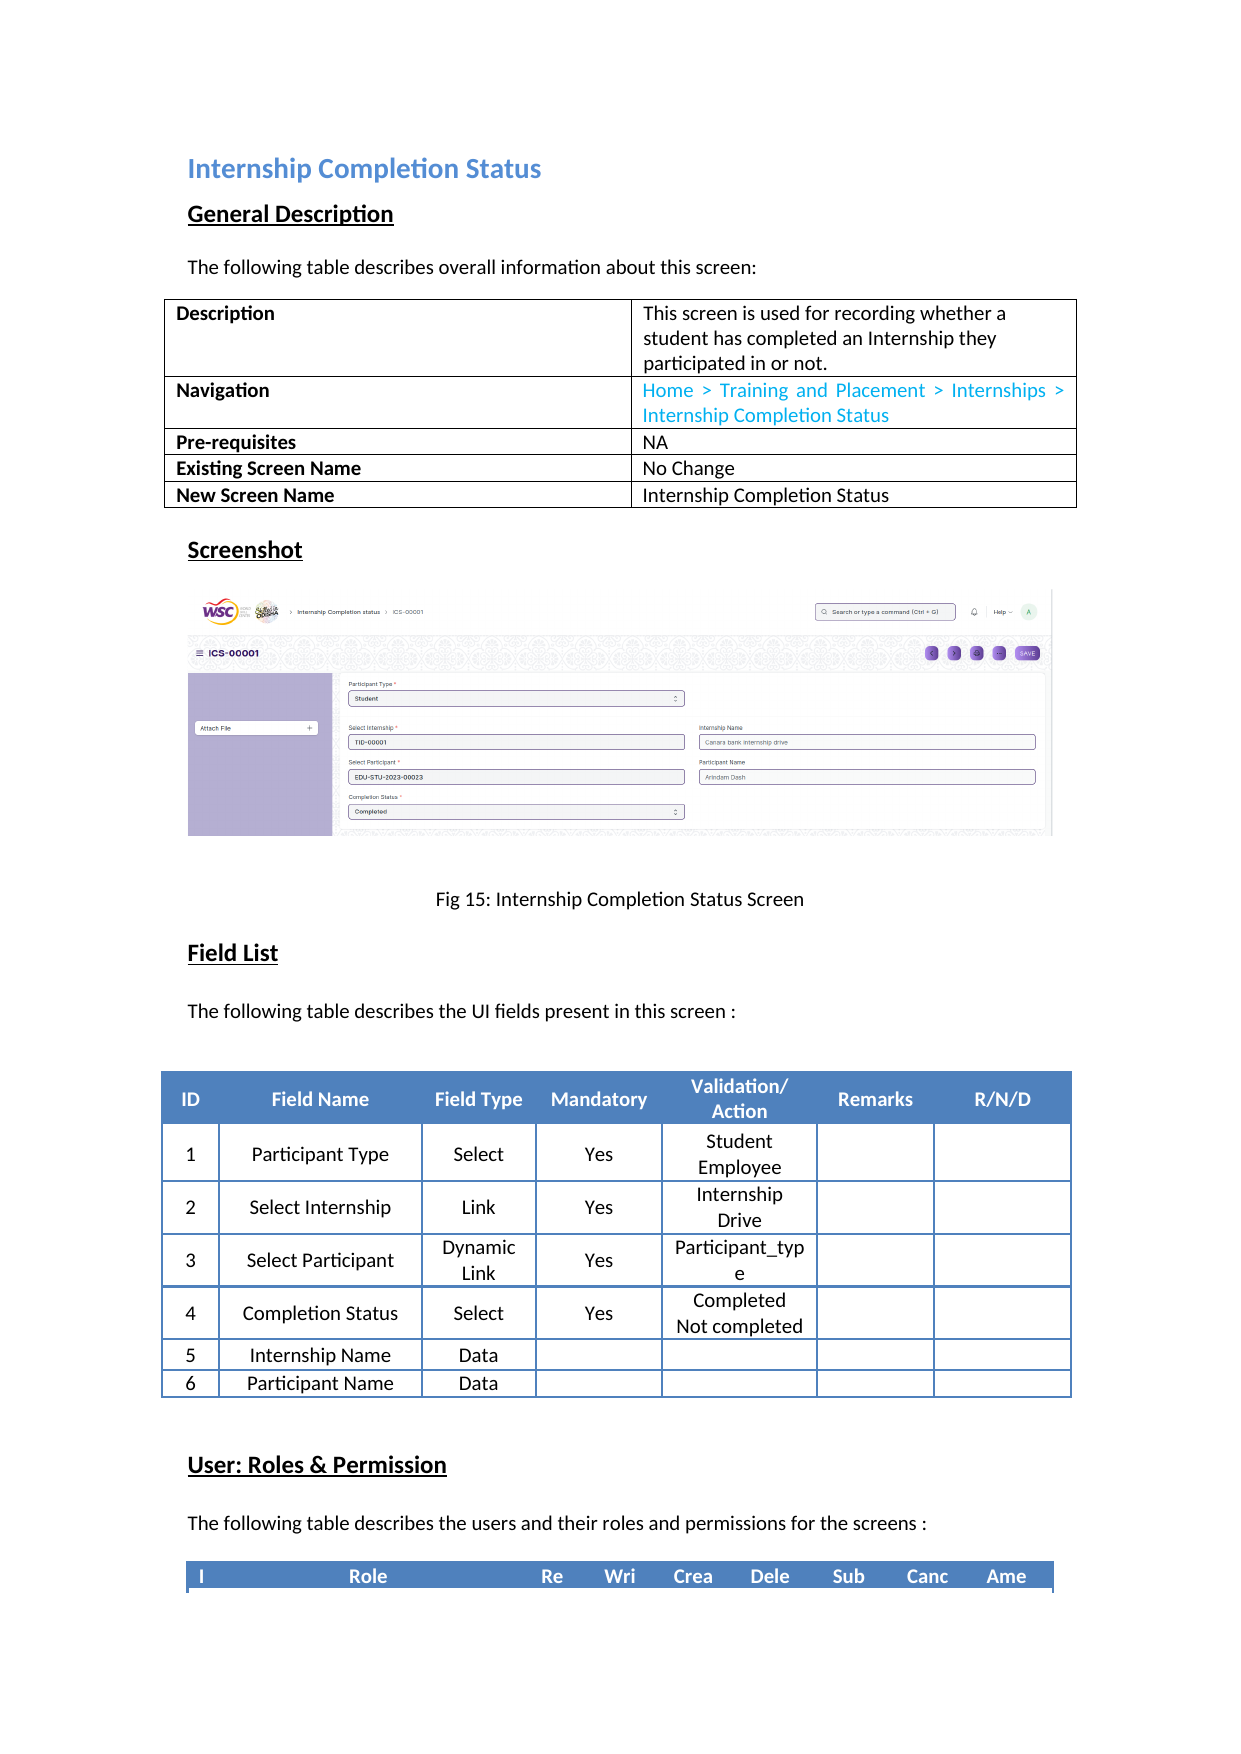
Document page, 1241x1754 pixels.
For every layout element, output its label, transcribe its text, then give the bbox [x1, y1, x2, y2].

table_cell Select [423, 1129, 535, 1179]
table_cell Internship Name [220, 1340, 421, 1368]
table_header Cancel [896, 1563, 970, 1588]
table_cell NA [632, 429, 1076, 454]
table_header Create [661, 1563, 736, 1588]
table_cell Select [423, 1288, 535, 1338]
table_header Submit [815, 1563, 894, 1588]
table_cell Existing Screen Name [165, 455, 631, 481]
table_header Field Name [220, 1073, 421, 1124]
table_cell [818, 1288, 933, 1338]
table_header Delete [738, 1563, 813, 1588]
table_cell 5 [163, 1340, 218, 1368]
table_header Write [591, 1563, 659, 1588]
table_cell [935, 1235, 1070, 1285]
table_header ID [189, 1563, 221, 1588]
table_header Role [224, 1563, 524, 1588]
table_cell [935, 1288, 1070, 1338]
text The following table describes overall information about this screen: [187, 254, 1053, 279]
table_cell 2 [163, 1182, 218, 1232]
table_header Field Type [423, 1073, 535, 1124]
table_cell Home > Training and Placement > Internships > Internship Completion Status [632, 377, 1076, 428]
table_cell [935, 1129, 1070, 1179]
table_cell Internship Drive [663, 1182, 816, 1232]
table_cell Yes [537, 1235, 661, 1285]
picture [187, 589, 1053, 836]
table_header Description [165, 300, 631, 376]
table_cell Yes [537, 1288, 661, 1338]
table_cell Participant Name [220, 1371, 421, 1396]
table_header R/N/D [935, 1073, 1070, 1124]
table_cell 4 [163, 1288, 218, 1338]
table_header Mandatory [537, 1073, 661, 1124]
table_cell Select Participant [220, 1235, 421, 1285]
table_cell 3 [163, 1235, 218, 1285]
table_cell [818, 1129, 933, 1179]
table_cell Pre-requisites [165, 429, 631, 454]
table_cell [935, 1371, 1070, 1396]
table_cell Participant_type [663, 1235, 816, 1285]
text Fig 15: Internship Completion Status Screen [187, 887, 1053, 912]
table_cell [818, 1182, 933, 1232]
table_header Remarks [818, 1073, 933, 1124]
table_cell [935, 1182, 1070, 1232]
table_header This screen is used for recording whether a student has completed an Internship they participated in or not. [632, 300, 1076, 376]
table_cell Data [423, 1371, 535, 1396]
list The following table describes the users and their roles and permissions for the screens : [187, 1510, 1053, 1535]
table_cell New Screen Name [165, 482, 631, 507]
table_cell Completed Not completed [663, 1288, 816, 1338]
table_cell [663, 1371, 816, 1396]
text The following table describes the UI fields present in this screen : [187, 998, 1053, 1024]
table_cell [818, 1235, 933, 1285]
list Field List [187, 937, 1053, 968]
list User: Roles & Permission [187, 1449, 1053, 1479]
table_header ID [163, 1073, 218, 1124]
table_cell Completion Status [220, 1288, 421, 1338]
subtitle Internship Completion Status [187, 150, 1053, 186]
table_cell 6 [163, 1371, 218, 1396]
table_cell Student Employee [663, 1129, 816, 1179]
table_cell Yes [537, 1129, 661, 1179]
table_cell Yes [537, 1182, 661, 1232]
table_cell Link [423, 1182, 535, 1232]
table_header Validation/ Action [663, 1073, 816, 1124]
table_cell Data [423, 1340, 535, 1368]
table_cell [537, 1371, 661, 1396]
table_cell [663, 1340, 816, 1368]
table_cell 1 [163, 1129, 218, 1179]
table_header Amend [972, 1563, 1052, 1588]
table_cell [537, 1340, 661, 1368]
table_cell [818, 1340, 933, 1368]
table_cell [818, 1371, 933, 1396]
table_cell [935, 1340, 1070, 1368]
table_header Read [526, 1563, 589, 1588]
table_cell Dynamic Link [423, 1235, 535, 1285]
table_cell Select Internship [220, 1182, 421, 1232]
table_cell Participant Type [220, 1129, 421, 1179]
table_cell Navigation [165, 377, 631, 428]
list Screenshot [187, 534, 1053, 564]
table_cell No Change [632, 455, 1076, 481]
table_cell Internship Completion Status [632, 482, 1076, 507]
list General Description [187, 198, 1053, 229]
